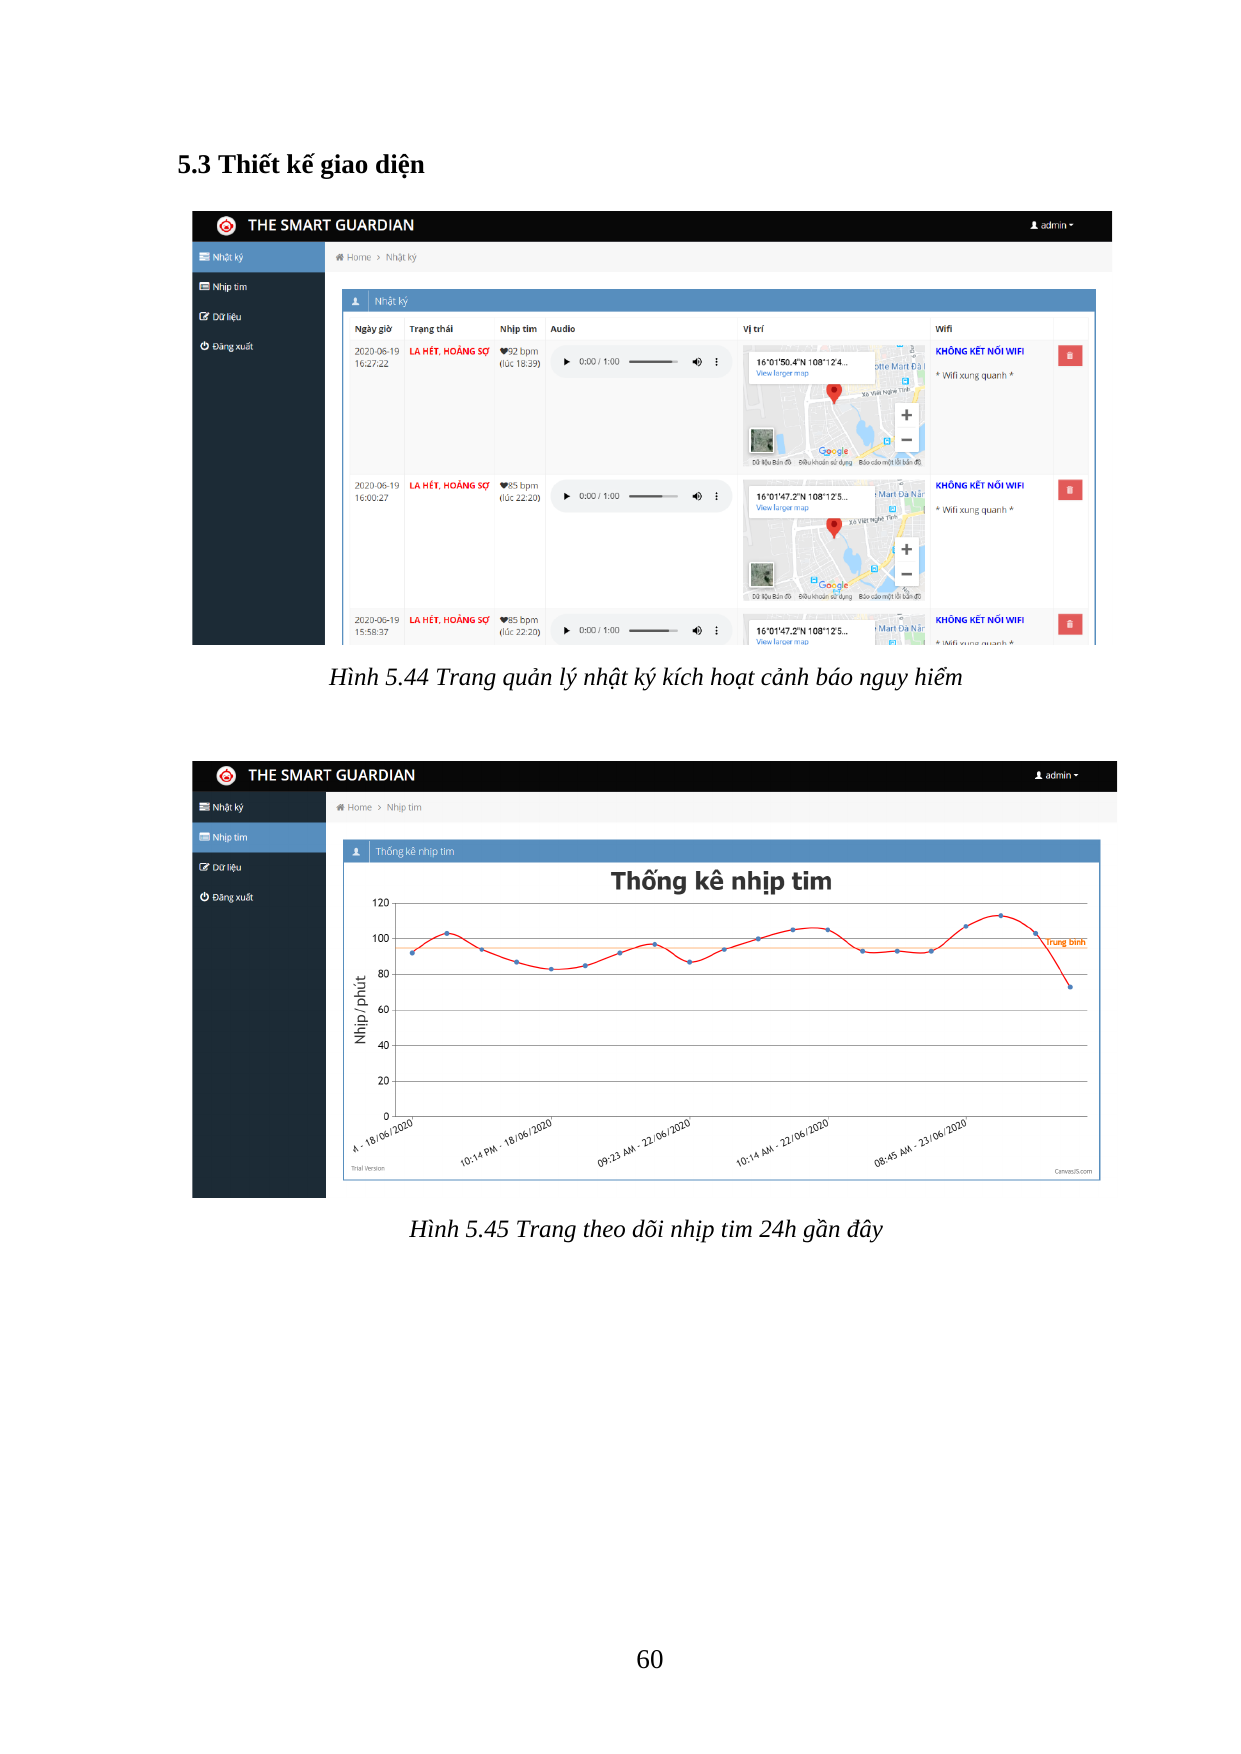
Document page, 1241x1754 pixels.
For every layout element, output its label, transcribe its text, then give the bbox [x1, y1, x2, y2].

subtitle Thiết kế giao diện [177, 148, 1122, 179]
picture [192, 761, 1118, 1198]
picture [192, 211, 1113, 645]
